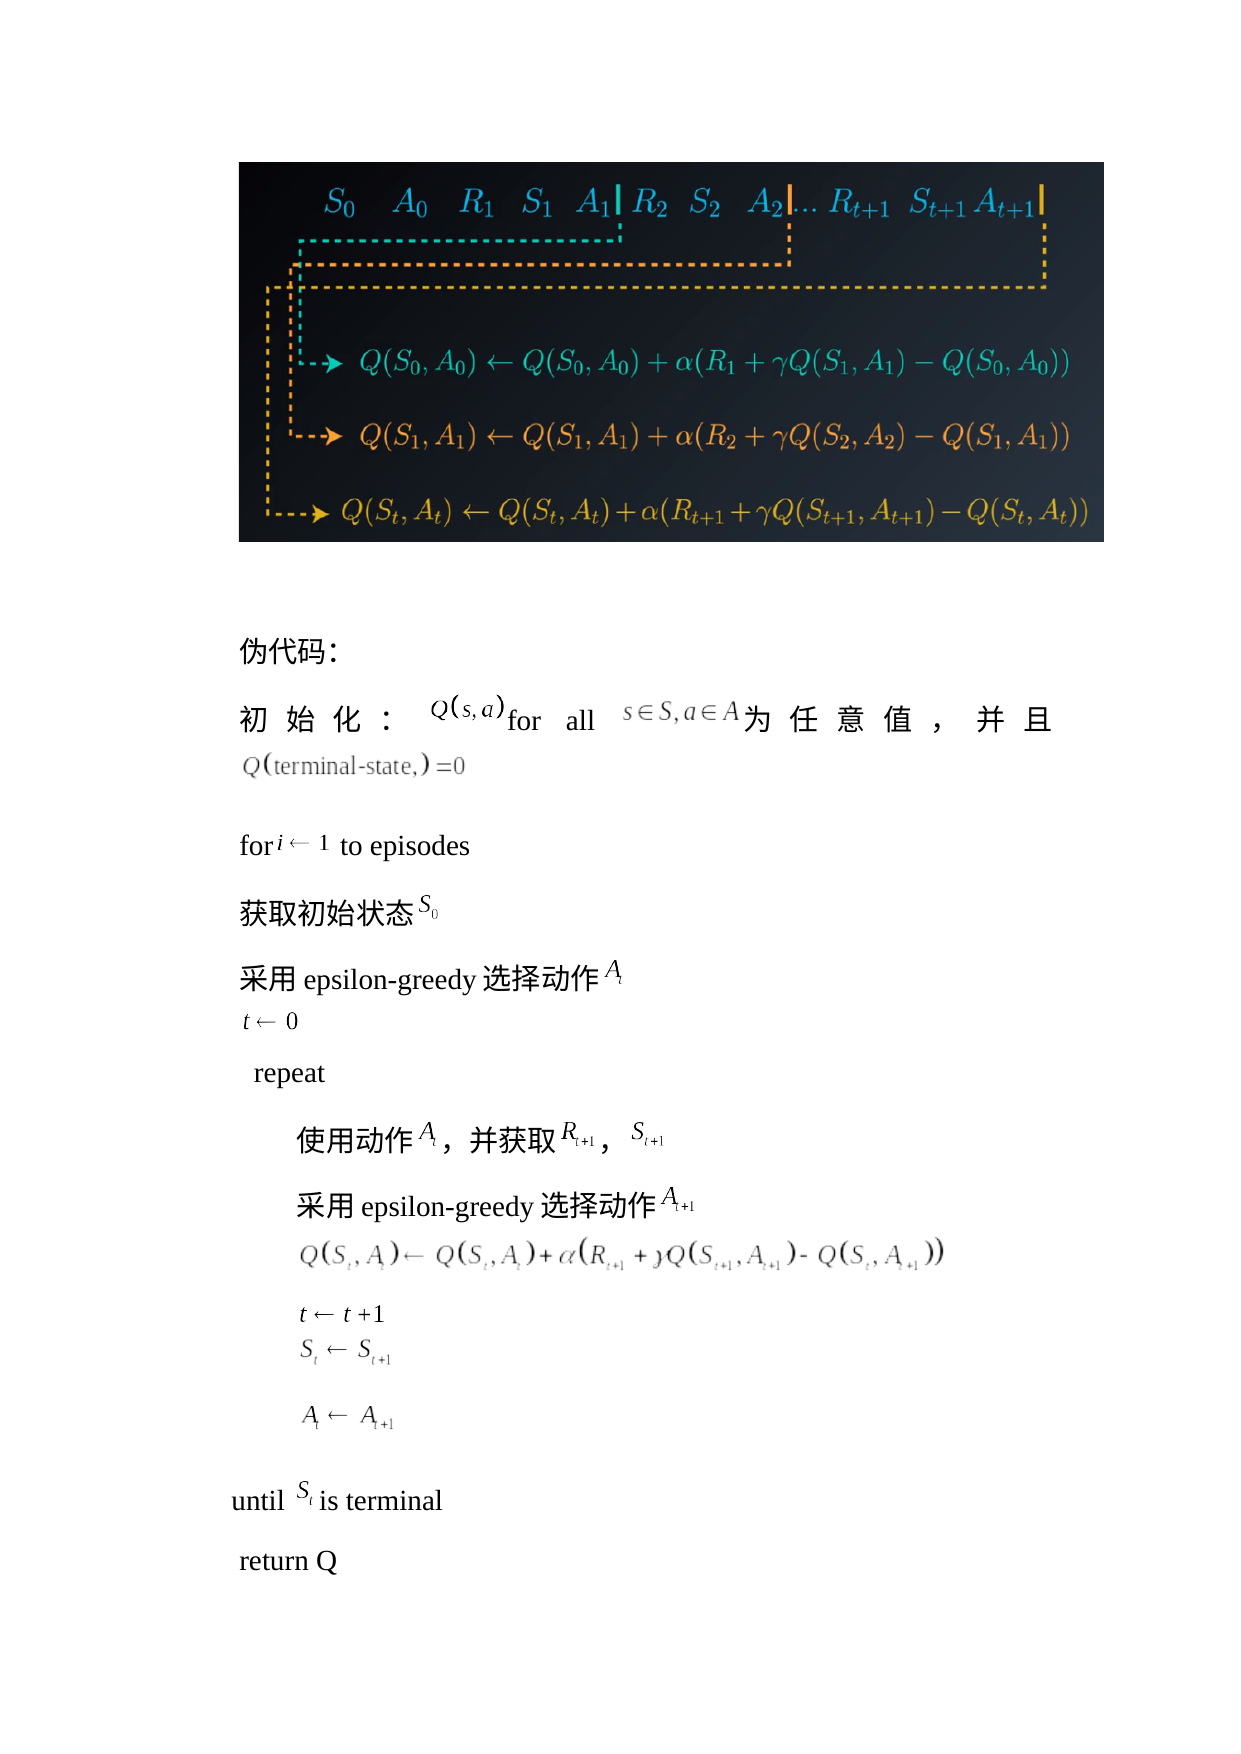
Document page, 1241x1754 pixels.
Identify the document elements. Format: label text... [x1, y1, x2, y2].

list 采用epsilon-greedy选择动作 [239, 942, 1053, 1007]
list 伪代码： [239, 617, 1053, 682]
list 采用epsilon-greedy选择动作 [239, 1169, 1053, 1234]
list repeat [239, 1039, 1053, 1104]
text until is terminal [187, 1462, 1053, 1527]
list for to episodes [239, 812, 1053, 877]
list return Q [239, 1527, 1053, 1592]
list 使用动作，并获取， [239, 1104, 1053, 1169]
picture [238, 162, 1104, 542]
list 获取初始状态 [239, 877, 1053, 942]
list 初始化：for all 为任意值，并且 [239, 682, 1053, 812]
